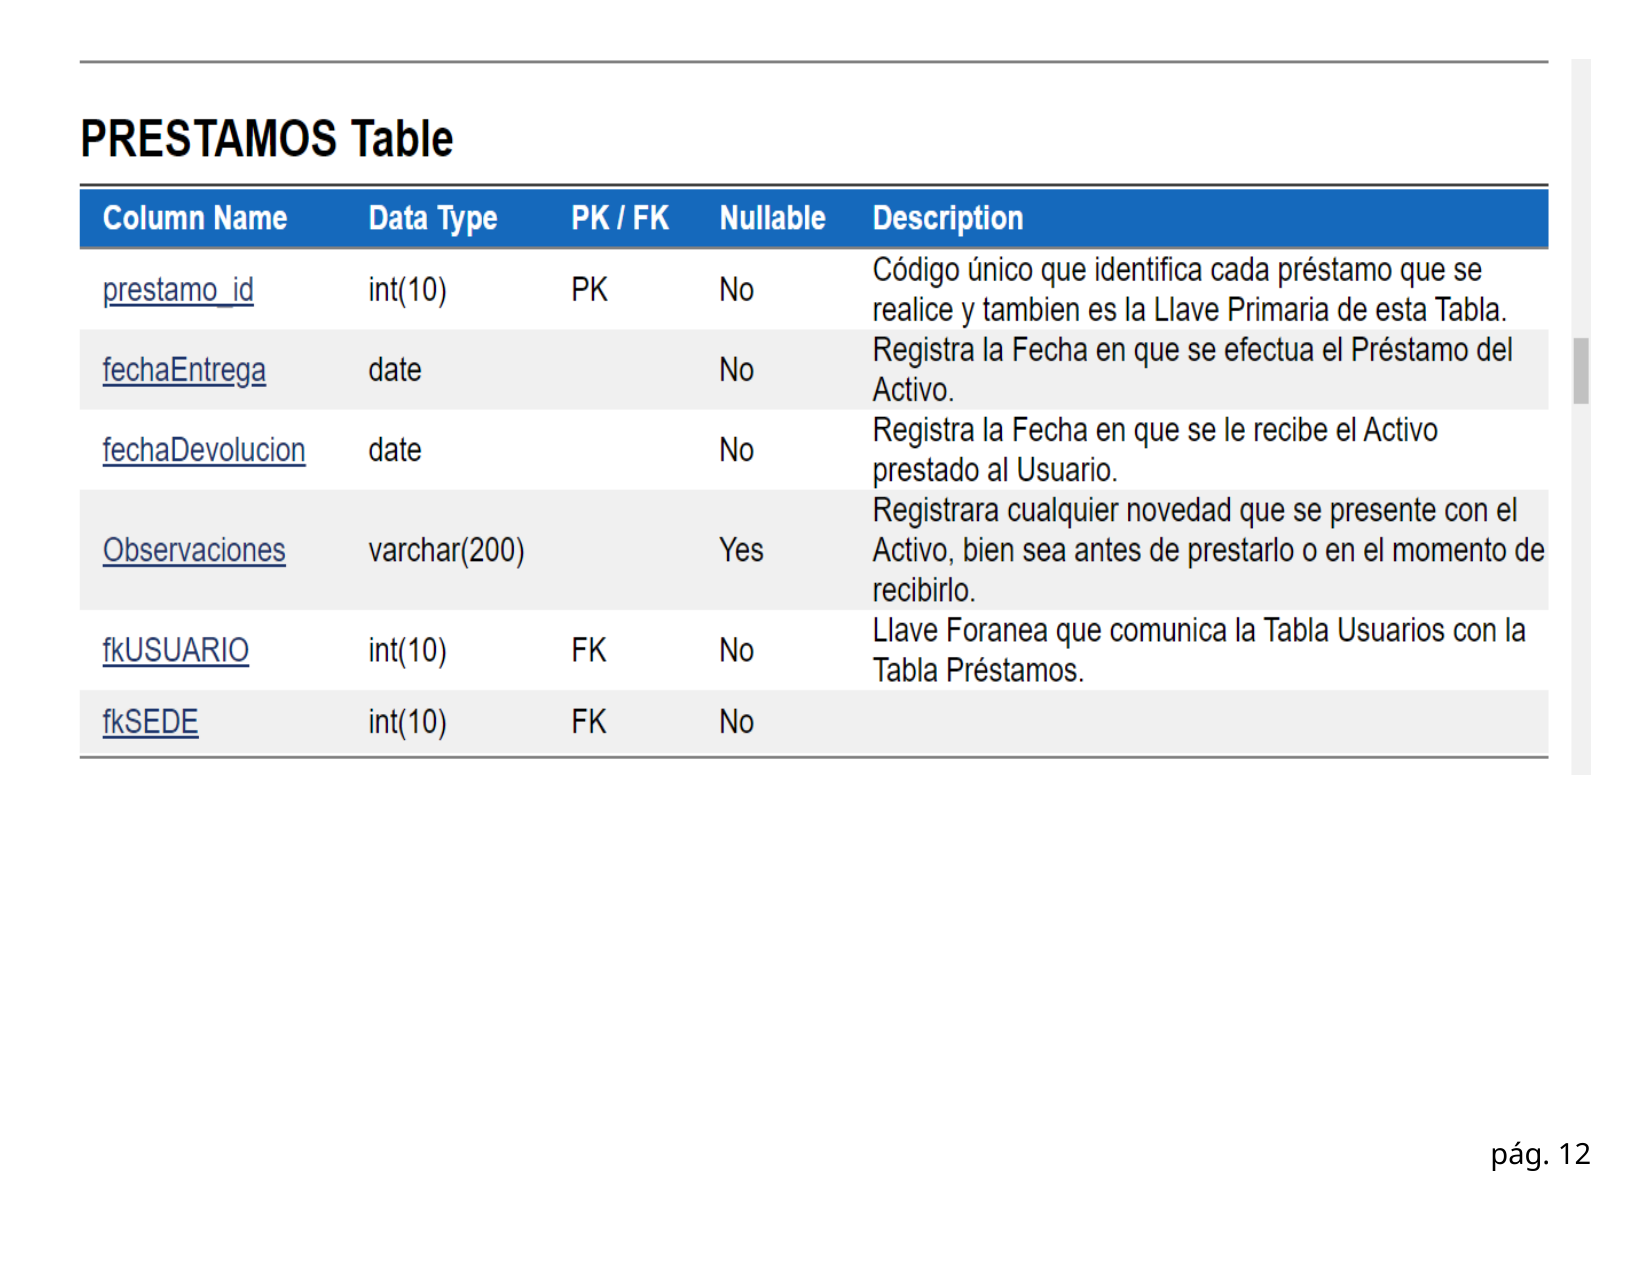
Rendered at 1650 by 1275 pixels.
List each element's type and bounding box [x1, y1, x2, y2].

picture [59, 59, 1591, 775]
